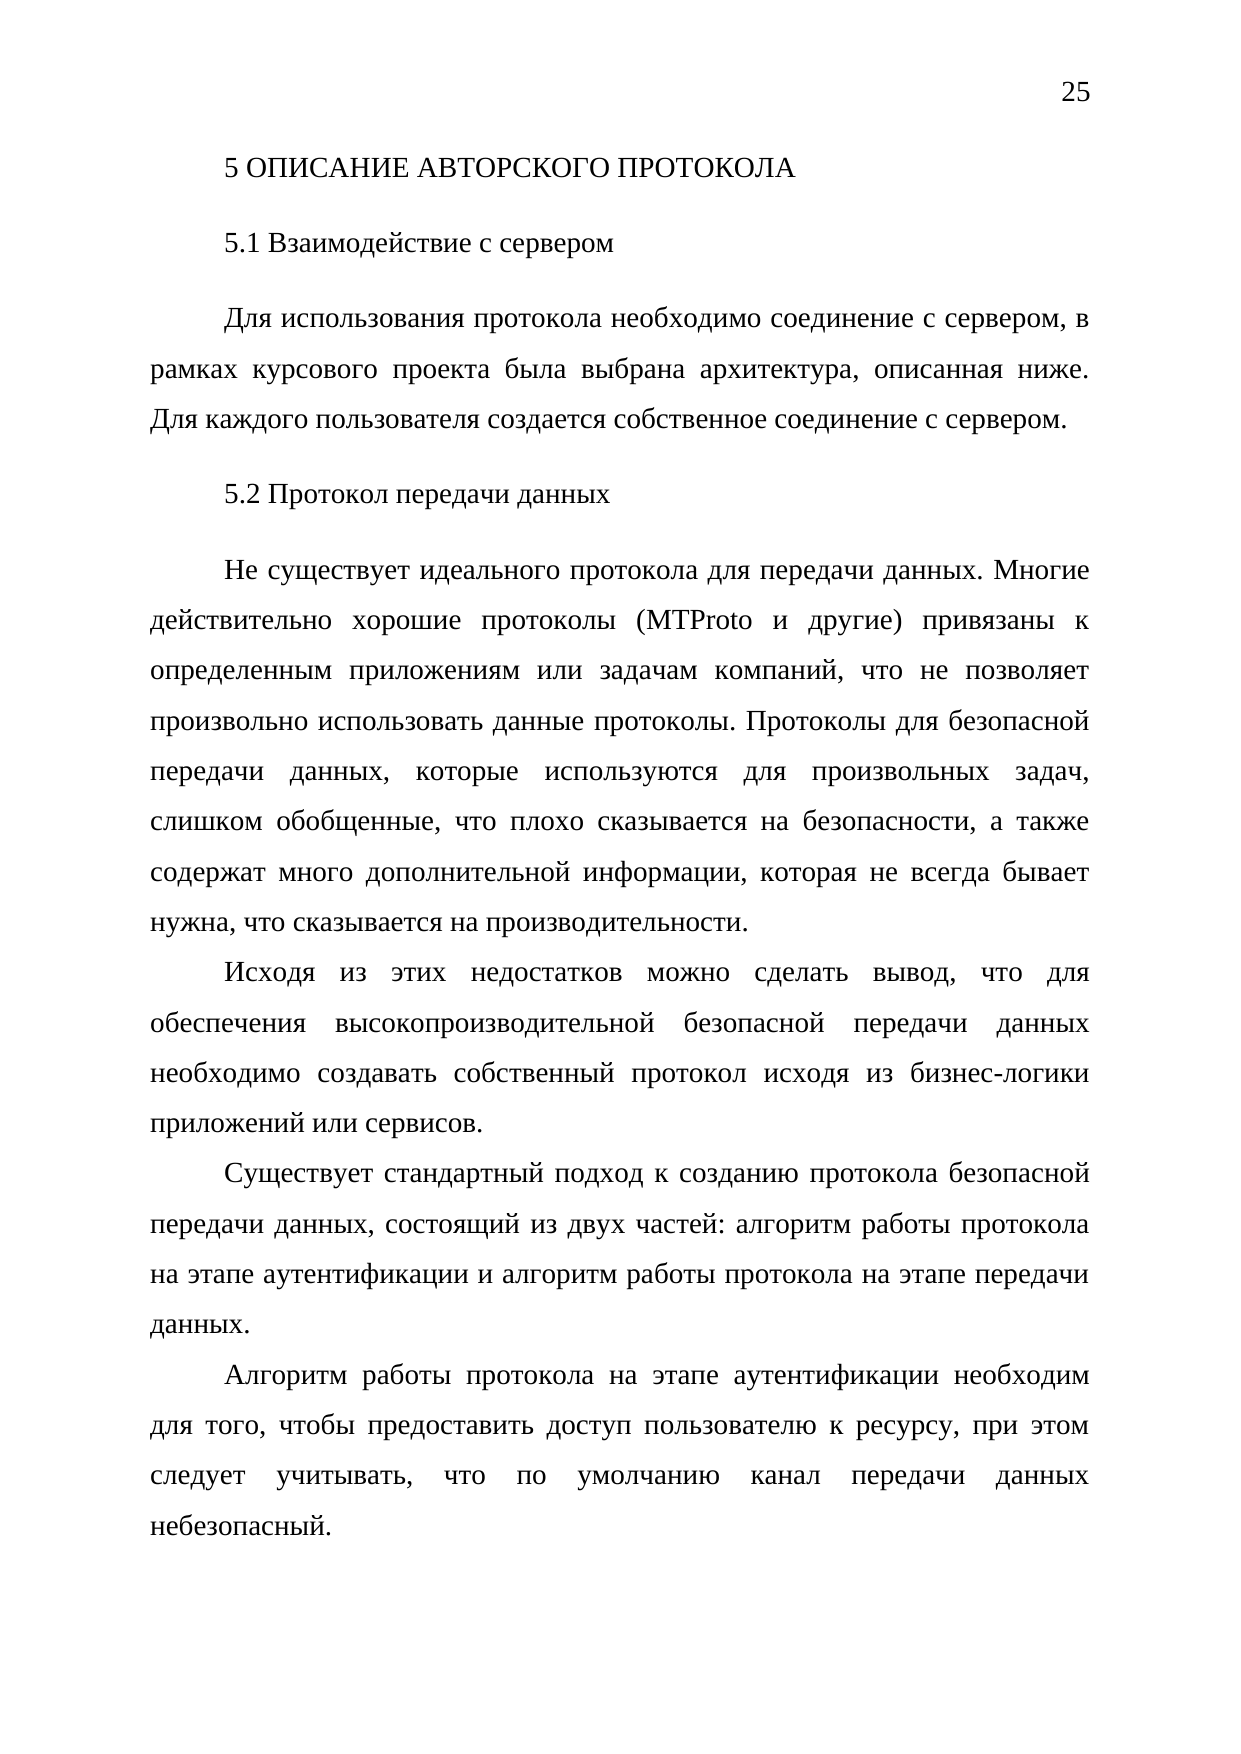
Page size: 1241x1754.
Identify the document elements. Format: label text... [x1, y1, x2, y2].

text Исходя из этих недостатков можно сделать вывод, что для обеспечения высокопроизводительной безопасной передачи данных необходимо создавать собственный протокол исходя из бизнес-логики приложений или сервисов. [150, 954, 1090, 1139]
text Для использования протокола необходимо соединение с сервером, в рамках курсового проекта была выбрана архитектура, описанная ниже. Для каждого пользователя создается собственное соединение с сервером. [150, 301, 1090, 435]
text 5.1 Взаимодействие с сервером [150, 225, 1090, 259]
text Алгоритм работы протокола на этапе аутентификации необходим для того, чтобы предоставить доступ пользователю к ресурсу, при этом следует учитывать, что по умолчанию канал передачи данных небезопасный. [150, 1357, 1090, 1541]
subtitle 5 ОПИСАНИЕ АВТОРСКОГО ПРОТОКОЛА [150, 150, 1090, 183]
text Существует стандартный подход к созданию протокола безопасной передачи данных, состоящий из двух частей: алгоритм работы протокола на этапе аутентификации и алгоритм работы протокола на этапе передачи данных. [150, 1156, 1090, 1340]
text 5.2 Протокол передачи данных [150, 477, 1090, 510]
text Не существует идеального протокола для передачи данных. Многие действительно хорошие протоколы (MTProto и другие) привязаны к определенным приложениям или задачам компаний, что не позволяет произвольно использовать данные протоколы. Протоколы для безопасной передачи данных, которые используются для произвольных задач, слишком обобщенные, что плохо сказывается на безопасности, а также содержат много дополнительной информации, которая не всегда бывает нужна, что сказывается на производительности. [150, 552, 1090, 938]
